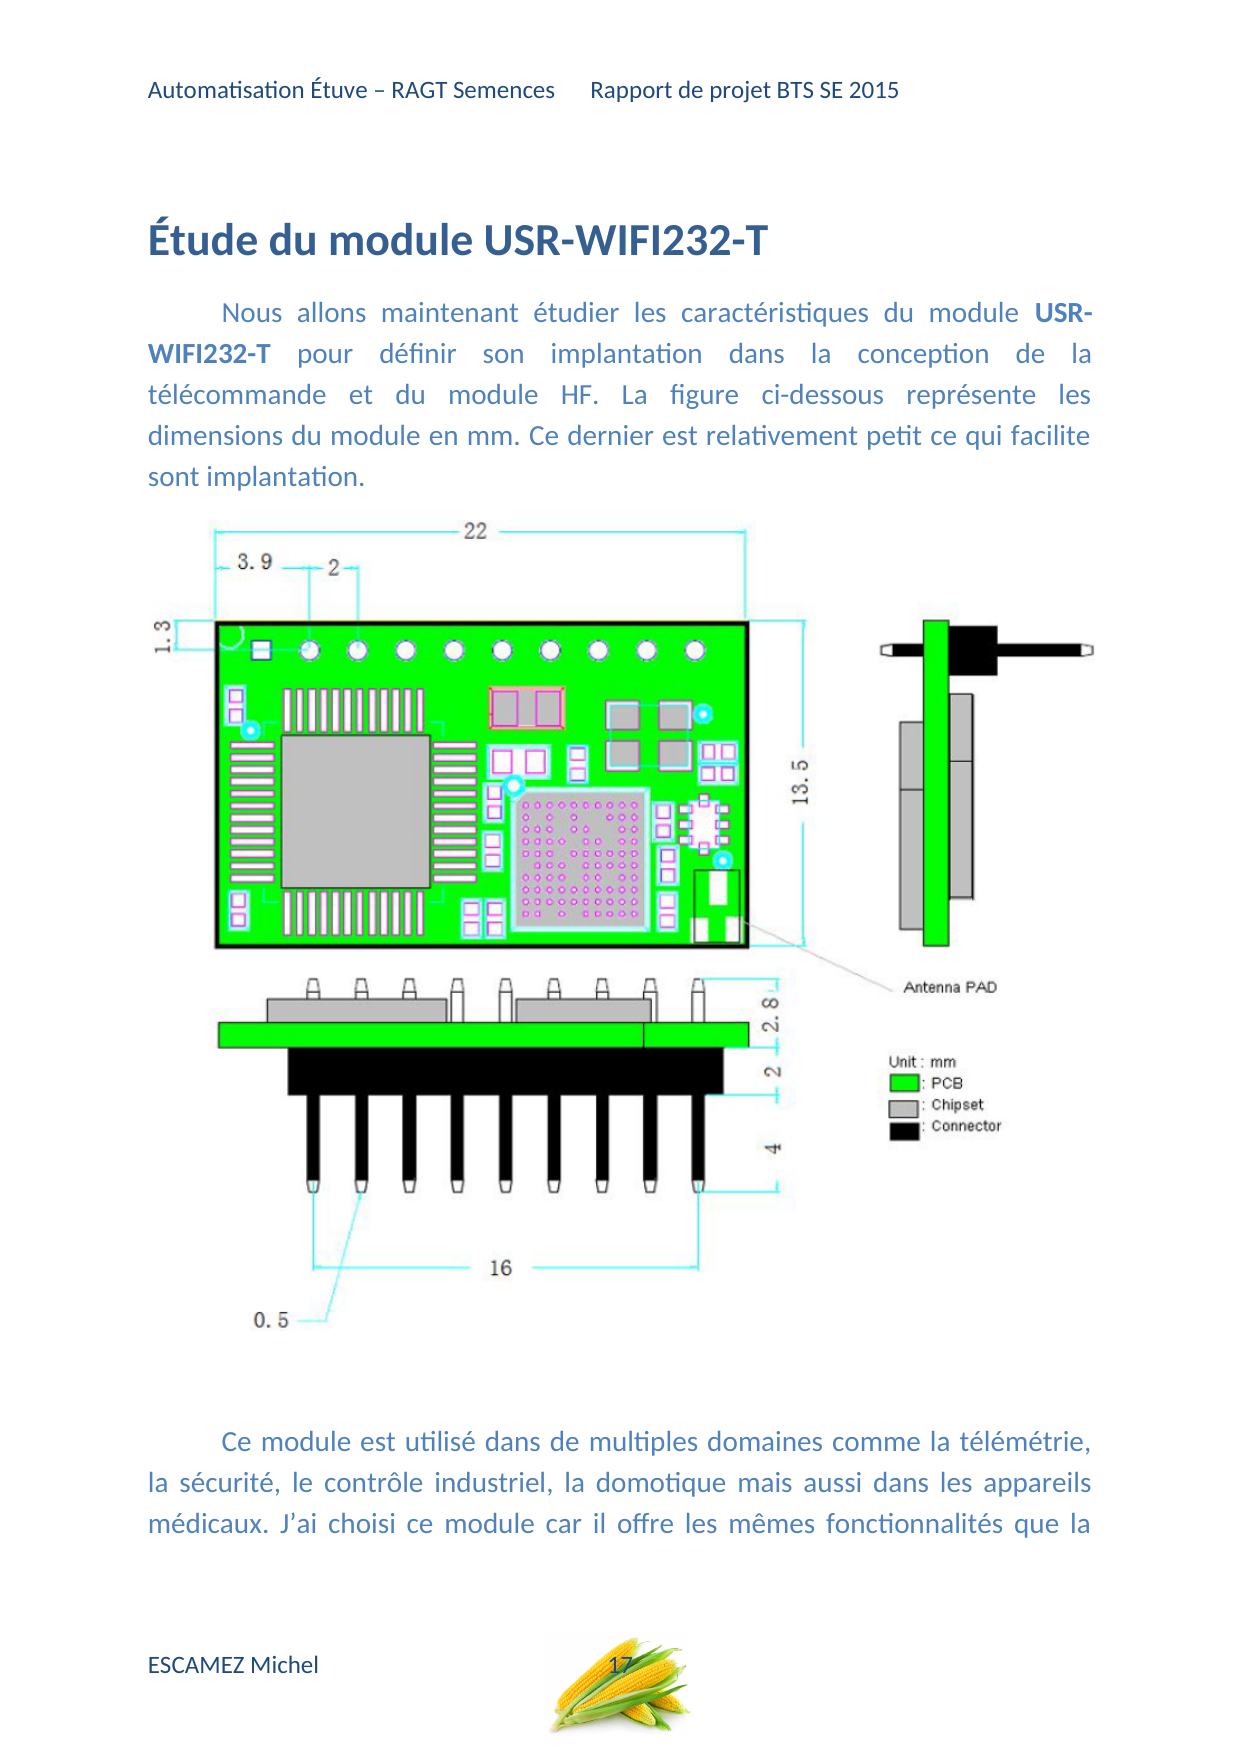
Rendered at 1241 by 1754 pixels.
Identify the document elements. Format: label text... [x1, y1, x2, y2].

picture [545, 1629, 694, 1742]
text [148, 1423, 1093, 1541]
subtitle Étude du module USR-WIFI232-T [148, 211, 1093, 267]
text Nous allons maintenant étudier les caractéristiques du module USR-WIFI232-T pour définir son implantation dans la conception de la télécommande et du module HF. La figure ci-dessous représente les dimensions du module en mm. Ce dernier est relativement petit ce qui facilite sont implantation. [148, 294, 1093, 494]
picture [151, 520, 1096, 1331]
